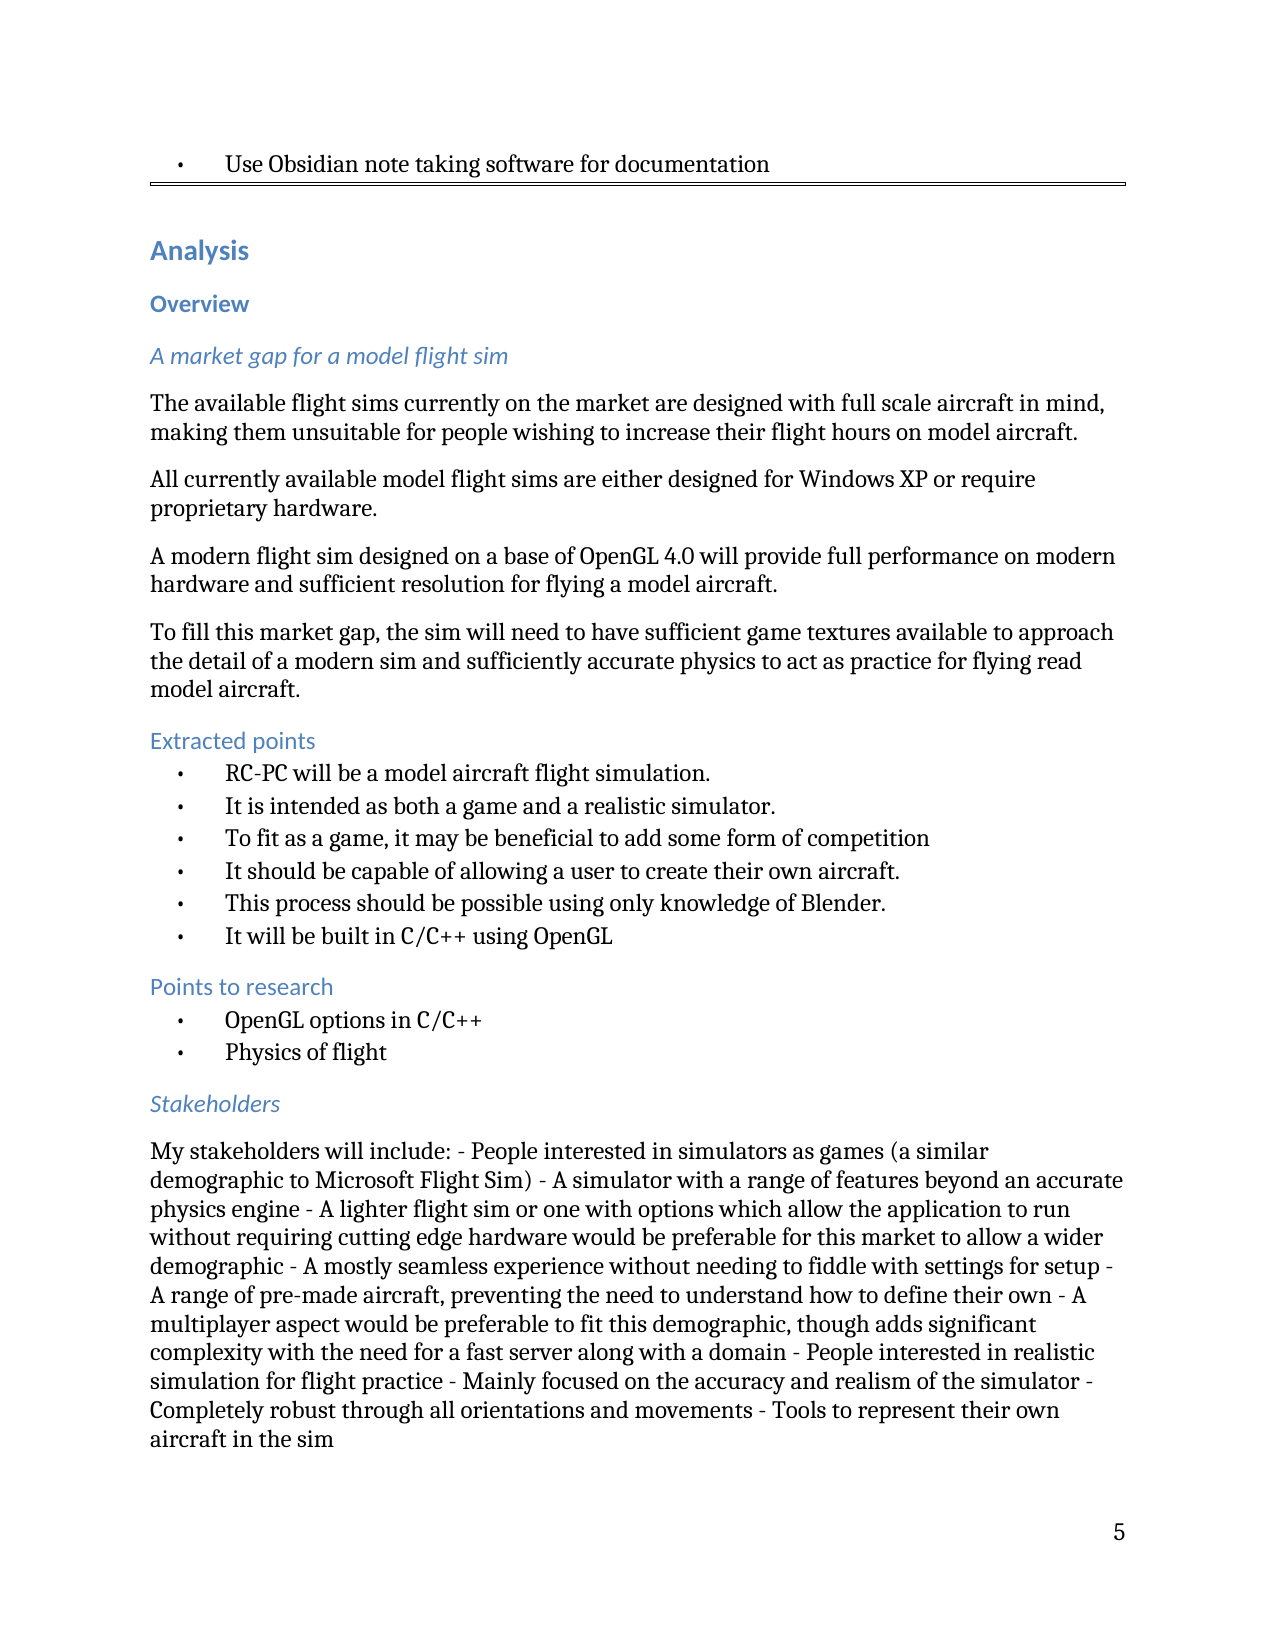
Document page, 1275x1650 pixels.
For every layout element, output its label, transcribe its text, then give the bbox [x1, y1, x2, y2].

subtitle Extracted points [150, 725, 1125, 756]
subtitle Analysis [150, 232, 1125, 268]
subtitle Points to research [150, 971, 1125, 1002]
text A modern flight sim designed on a base of OpenGL 4.0 will provide full performance on modern hardware and sufficient resolution for flying a model aircraft. [150, 542, 1125, 599]
list RC-PC will be a model aircraft flight simulation. [175, 759, 1125, 788]
subtitle Stakeholders [150, 1088, 1125, 1118]
text All currently available model flight sims are either designed for Windows XP or require proprietary hardware. [150, 465, 1125, 523]
list Use Obsidian note taking software for documentation [175, 150, 1125, 179]
subtitle A market gap for a model flight sim [150, 340, 1125, 370]
list It will be built in C/C++ using OpenGL [175, 922, 1125, 951]
list It is intended as both a game and a realistic simulator. [175, 792, 1125, 821]
subtitle Overview [150, 288, 1125, 319]
list Physics of flight [175, 1038, 1125, 1067]
text The available flight sims currently on the market are designed with full scale aircraft in mind, making them unsuitable for people wishing to increase their flight hours on model aircraft. [150, 389, 1125, 447]
list OpenGL options in C/C++ [175, 1006, 1125, 1034]
list To fit as a game, it may be beneficial to add some form of competition [175, 824, 1125, 853]
text To fill this market gap, the sim will need to have sufficient game textures available to approach the detail of a modern sim and sufficiently accurate physics to act as practice for flying read model aircraft. [150, 618, 1125, 704]
list It should be capable of allowing a user to create their own aircraft. [175, 857, 1125, 886]
list This process should be possible using only knowledge of Blender. [175, 889, 1125, 918]
text My stakeholders will include: - People interested in simulators as games (a similar demographic to Microsoft Flight Sim) - A simulator with a range of features beyond an accurate physics engine - A lighter flight sim or one with options which allow the application to run without requiring cutting edge hardware would be preferable for this market to allow a wider demographic - A mostly seamless experience without needing to fiddle with settings for setup - A range of pre-made aircraft, preventing the need to understand how to define their own - A multiplayer aspect would be preferable to fit this demographic, though adds significant complexity with the need for a fast server along with a domain - People interested in realistic simulation for flight practice - Mainly focused on the accuracy and realism of the simulator - Completely robust through all orientations and movements - Tools to represent their own aircraft in the sim [150, 1137, 1125, 1453]
